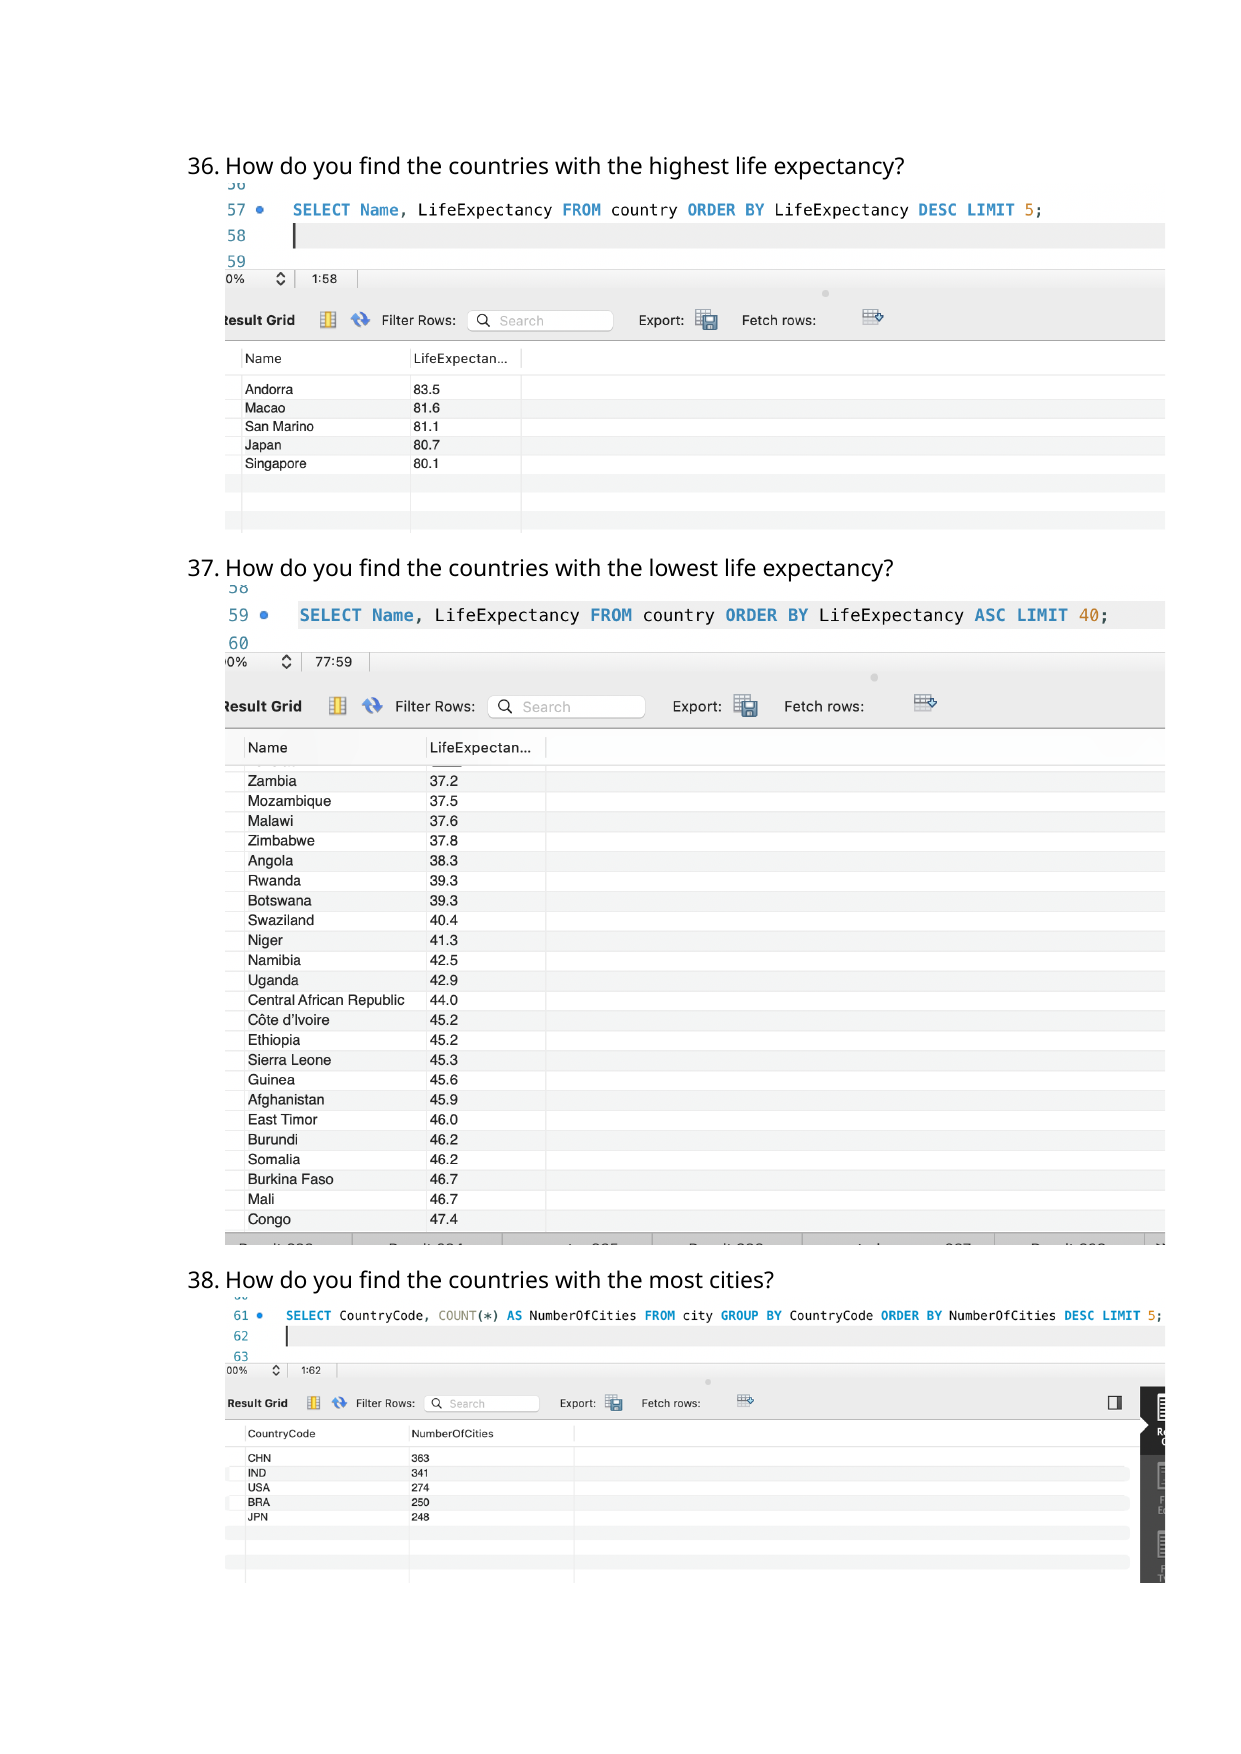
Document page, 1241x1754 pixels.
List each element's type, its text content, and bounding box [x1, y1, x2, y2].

picture [225, 1297, 1166, 1583]
picture [225, 183, 1166, 533]
picture [225, 585, 1166, 1245]
